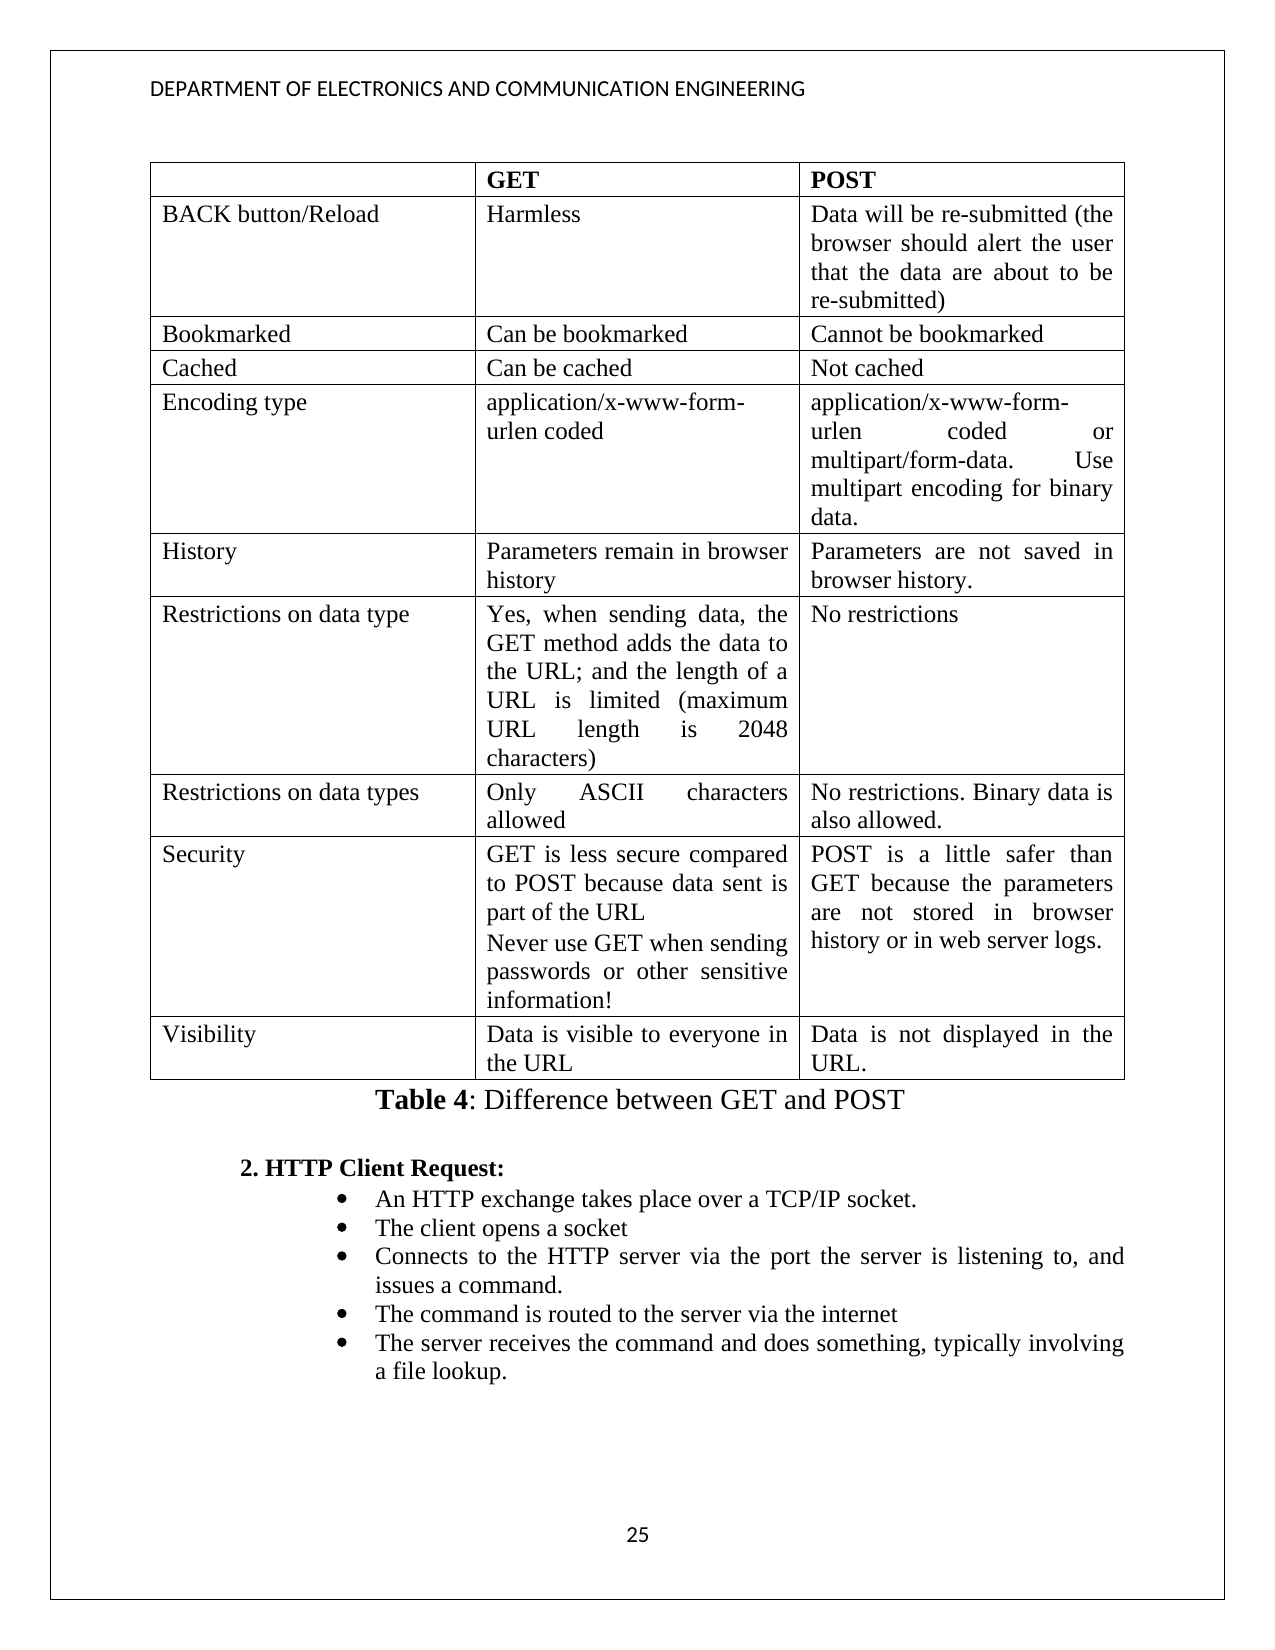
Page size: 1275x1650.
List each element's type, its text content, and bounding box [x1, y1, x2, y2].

list The command is routed to the server via the internet [337, 1299, 1125, 1328]
table_header GET [476, 163, 799, 196]
table_cell Encoding type [151, 385, 475, 533]
table_cell No restrictions. Binary data is also allowed. [800, 775, 1124, 836]
table_cell Yes, when sending data, the GET method adds the data to the URL; and the length of a URL is limited (maximum URL length is 2048 characters) [476, 597, 799, 773]
table_cell Can be cached [476, 351, 799, 384]
table_cell Visibility [151, 1017, 475, 1079]
table_cell Parameters are not saved in browser history. [800, 534, 1124, 596]
table_cell application/x-www-form-urlen coded [476, 385, 799, 533]
table_cell History [151, 534, 475, 596]
list An HTTP exchange takes place over a TCP/IP socket. [337, 1184, 1125, 1213]
table_cell Security [151, 837, 475, 1016]
table_header POST [800, 163, 1124, 196]
table_header [151, 163, 475, 196]
table_cell Bookmarked [151, 317, 475, 350]
table_cell Not cached [800, 351, 1124, 384]
table_cell Data is visible to everyone in the URL [476, 1017, 799, 1079]
table_cell Cannot be bookmarked [800, 317, 1124, 350]
table_cell Restrictions on data types [151, 775, 475, 836]
list The client opens a socket [337, 1213, 1125, 1241]
table_cell Data is not displayed in the URL. [800, 1017, 1124, 1079]
table_cell BACK button/Reload [151, 197, 475, 316]
table_cell application/x-www-form-urlen coded or multipart/form-data. Use multipart encoding for binary data. [800, 385, 1124, 533]
list The server receives the command and does something, typically involving a file lookup. [337, 1328, 1125, 1385]
table_cell Cached [151, 351, 475, 384]
table_cell GET is less secure compared to POST because data sent is part of the URL Never use GET when sending passwords or other sensitive information! [476, 837, 799, 1016]
table_cell Can be bookmarked [476, 317, 799, 350]
text Table 4: Difference between GET and POST [150, 1082, 1125, 1115]
table_cell POST is a little safer than GET because the parameters are not stored in browser history or in web server logs. [800, 837, 1124, 1016]
list Connects to the HTTP server via the port the server is listening to, and issues a command. [337, 1241, 1125, 1299]
text 2. HTTP Client Request: [240, 1153, 1125, 1182]
table_cell Restrictions on data type [151, 597, 475, 773]
table_cell Parameters remain in browser history [476, 534, 799, 596]
table_cell Harmless [476, 197, 799, 316]
table_cell Data will be re-submitted (the browser should alert the user that the data are about to be re-submitted) [800, 197, 1124, 316]
table_cell Only ASCII characters allowed [476, 775, 799, 836]
table_cell No restrictions [800, 597, 1124, 773]
